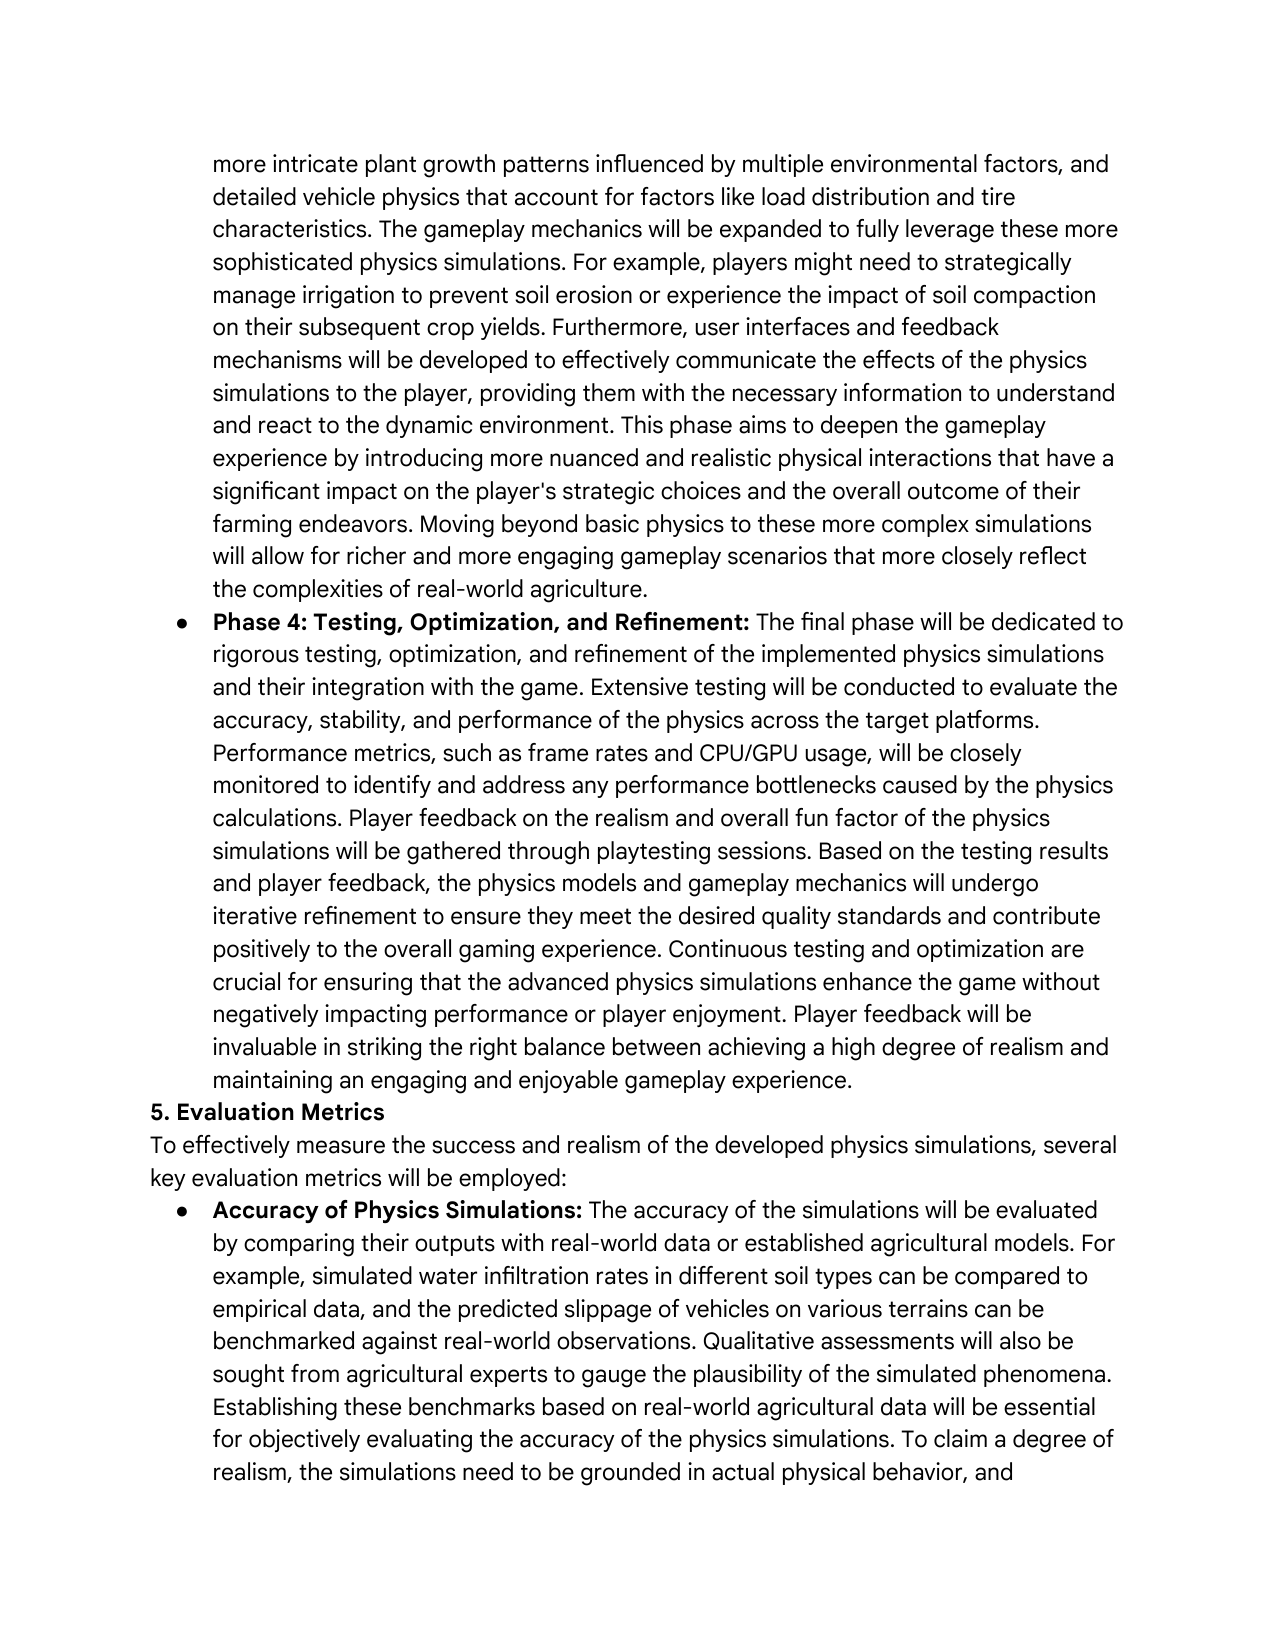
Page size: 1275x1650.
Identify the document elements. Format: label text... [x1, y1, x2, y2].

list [175, 1197, 1125, 1487]
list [175, 150, 1125, 604]
list Phase 4: Testing, Optimization, and Refinement: The final phase will be dedicated to rigorous testing, optimization, and refinement of the implemented physics simulations and their integration with the game. Extensive testing will be conducted to evaluate the accuracy, stability, and performance of the physics across the target platforms. Performance metrics, such as frame rates and CPU/GPU usage, will be closely monitored to identify and address any performance bottlenecks caused by the physics calculations. Player feedback on the realism and overall fun factor of the physics simulations will be gathered through playtesting sessions. Based on the testing results and player feedback, the physics models and gameplay mechanics will undergo iterative refinement to ensure they meet the desired quality standards and contribute positively to the overall gaming experience. Continuous testing and optimization are crucial for ensuring that the advanced physics simulations enhance the game without negatively impacting performance or player enjoyment. Player feedback will be invaluable in striking the right balance between achieving a high degree of realism and maintaining an engaging and enjoyable gameplay experience. [175, 608, 1125, 1094]
text 5. Evaluation Metrics [150, 1098, 1125, 1127]
text To effectively measure the success and realism of the developed physics simulations, several key evaluation metrics will be employed: [150, 1131, 1125, 1193]
